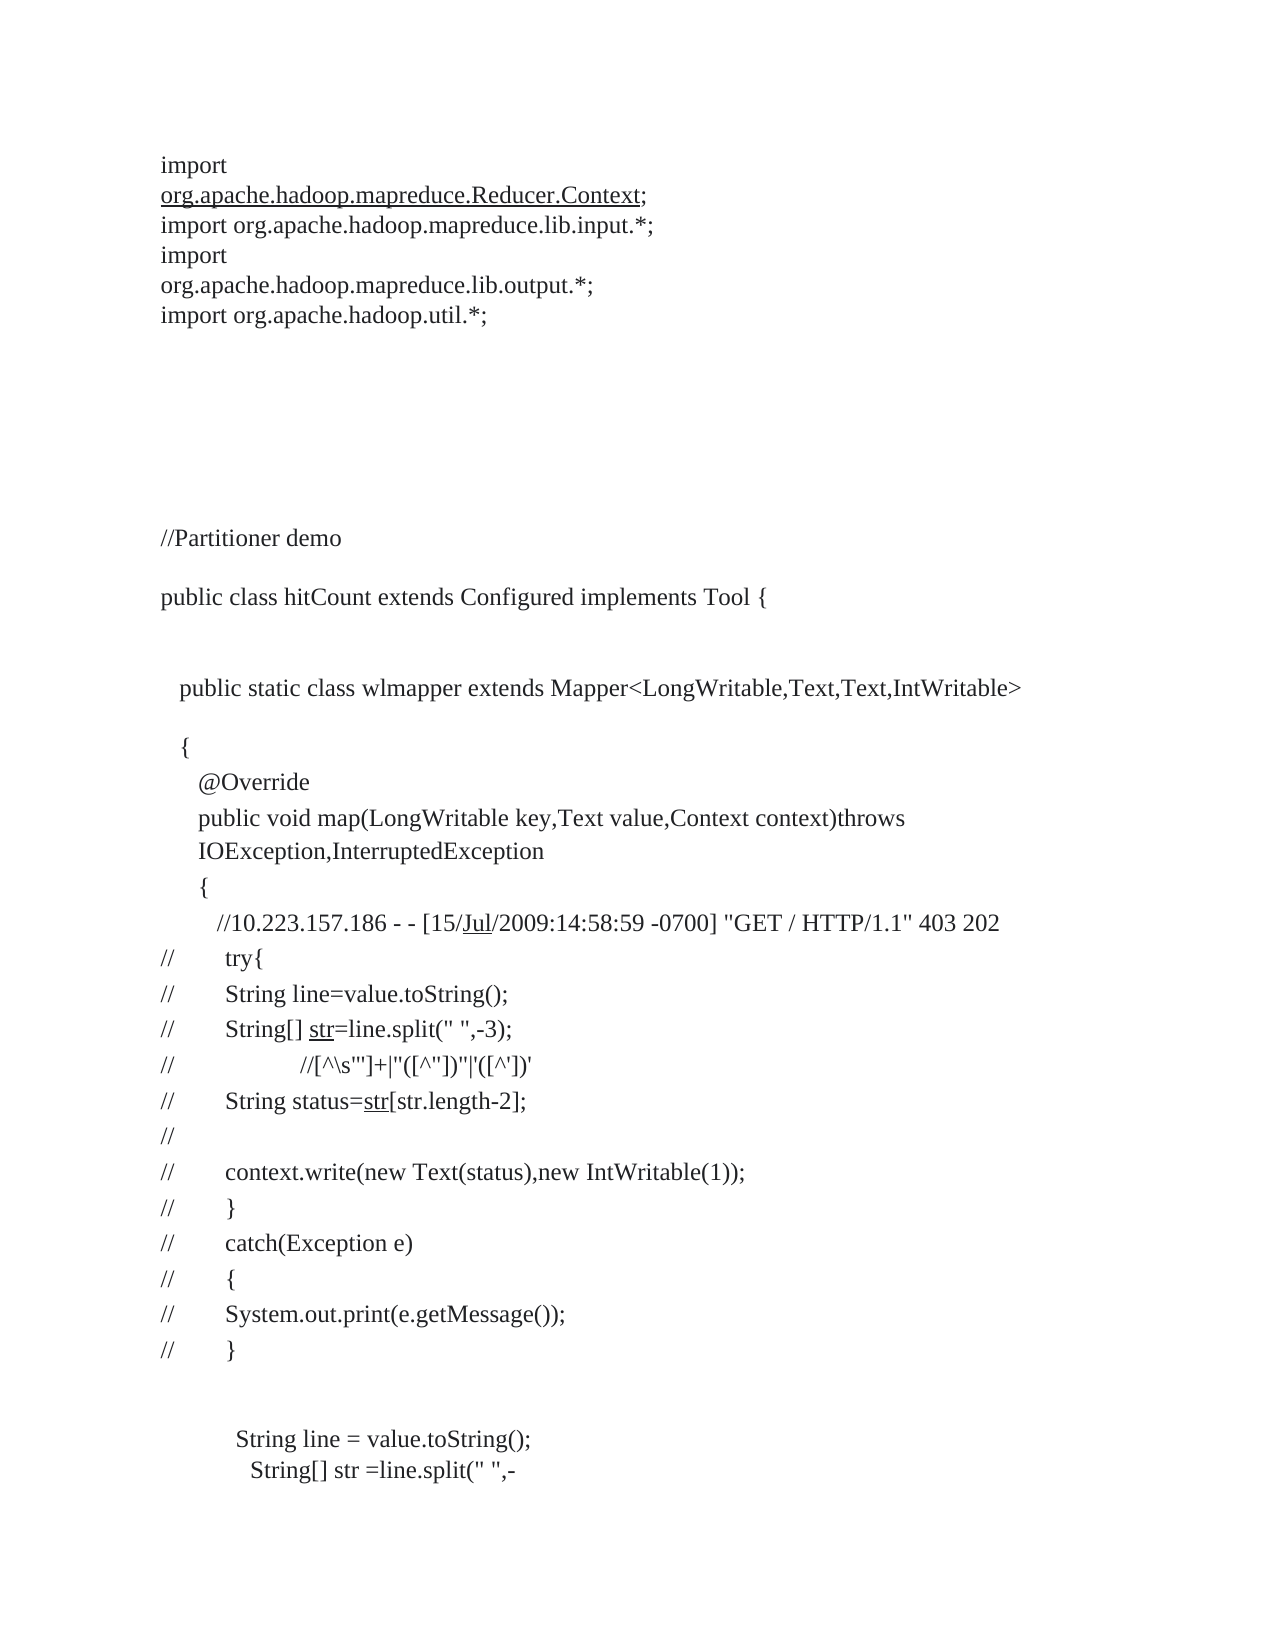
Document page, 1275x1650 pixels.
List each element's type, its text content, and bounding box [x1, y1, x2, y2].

text { [179, 732, 1125, 760]
text public static class wlmapper extends Mapper<LongWritable,Text,Text,IntWritable> [179, 673, 1125, 702]
text // try{ [160, 943, 1125, 972]
text public void map(LongWritable key,Text value,Context context)throws IOException,InterruptedException [198, 803, 1125, 865]
text // } [160, 1335, 1125, 1364]
text // System.out.print(e.getMessage()); [160, 1299, 1125, 1328]
text import org.apache.hadoop.mapreduce.Reducer.Context; import org.apache.hadoop.mapreduce.lib.input.*; import org.apache.hadoop.mapreduce.lib.output.*; import org.apache.hadoop.util.*; [160, 150, 662, 329]
text // { [160, 1264, 1125, 1293]
text //Partitioner demo [160, 523, 1125, 552]
text // String line=value.toString(); [160, 979, 1125, 1008]
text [235, 1424, 533, 1483]
text //10.223.157.186 - - [15/Jul/2009:14:58:59 -0700] "GET / HTTP/1.1" 403 202 [217, 908, 1125, 936]
text @Override [198, 767, 1125, 796]
text // String status=str[str.length-2]; [160, 1086, 1125, 1114]
text // String[] str=line.split(" ",-3); [160, 1014, 1125, 1043]
text // } [160, 1193, 1125, 1221]
text // [160, 1121, 1125, 1150]
text // //[^\s"']+|"([^"])"|'([^'])' [160, 1050, 1125, 1079]
text // context.write(new Text(status),new IntWritable(1)); [160, 1157, 1125, 1186]
text // catch(Exception e) [160, 1228, 1125, 1257]
text { [198, 872, 1125, 901]
text public class hitCount extends Configured implements Tool { [160, 582, 1125, 610]
